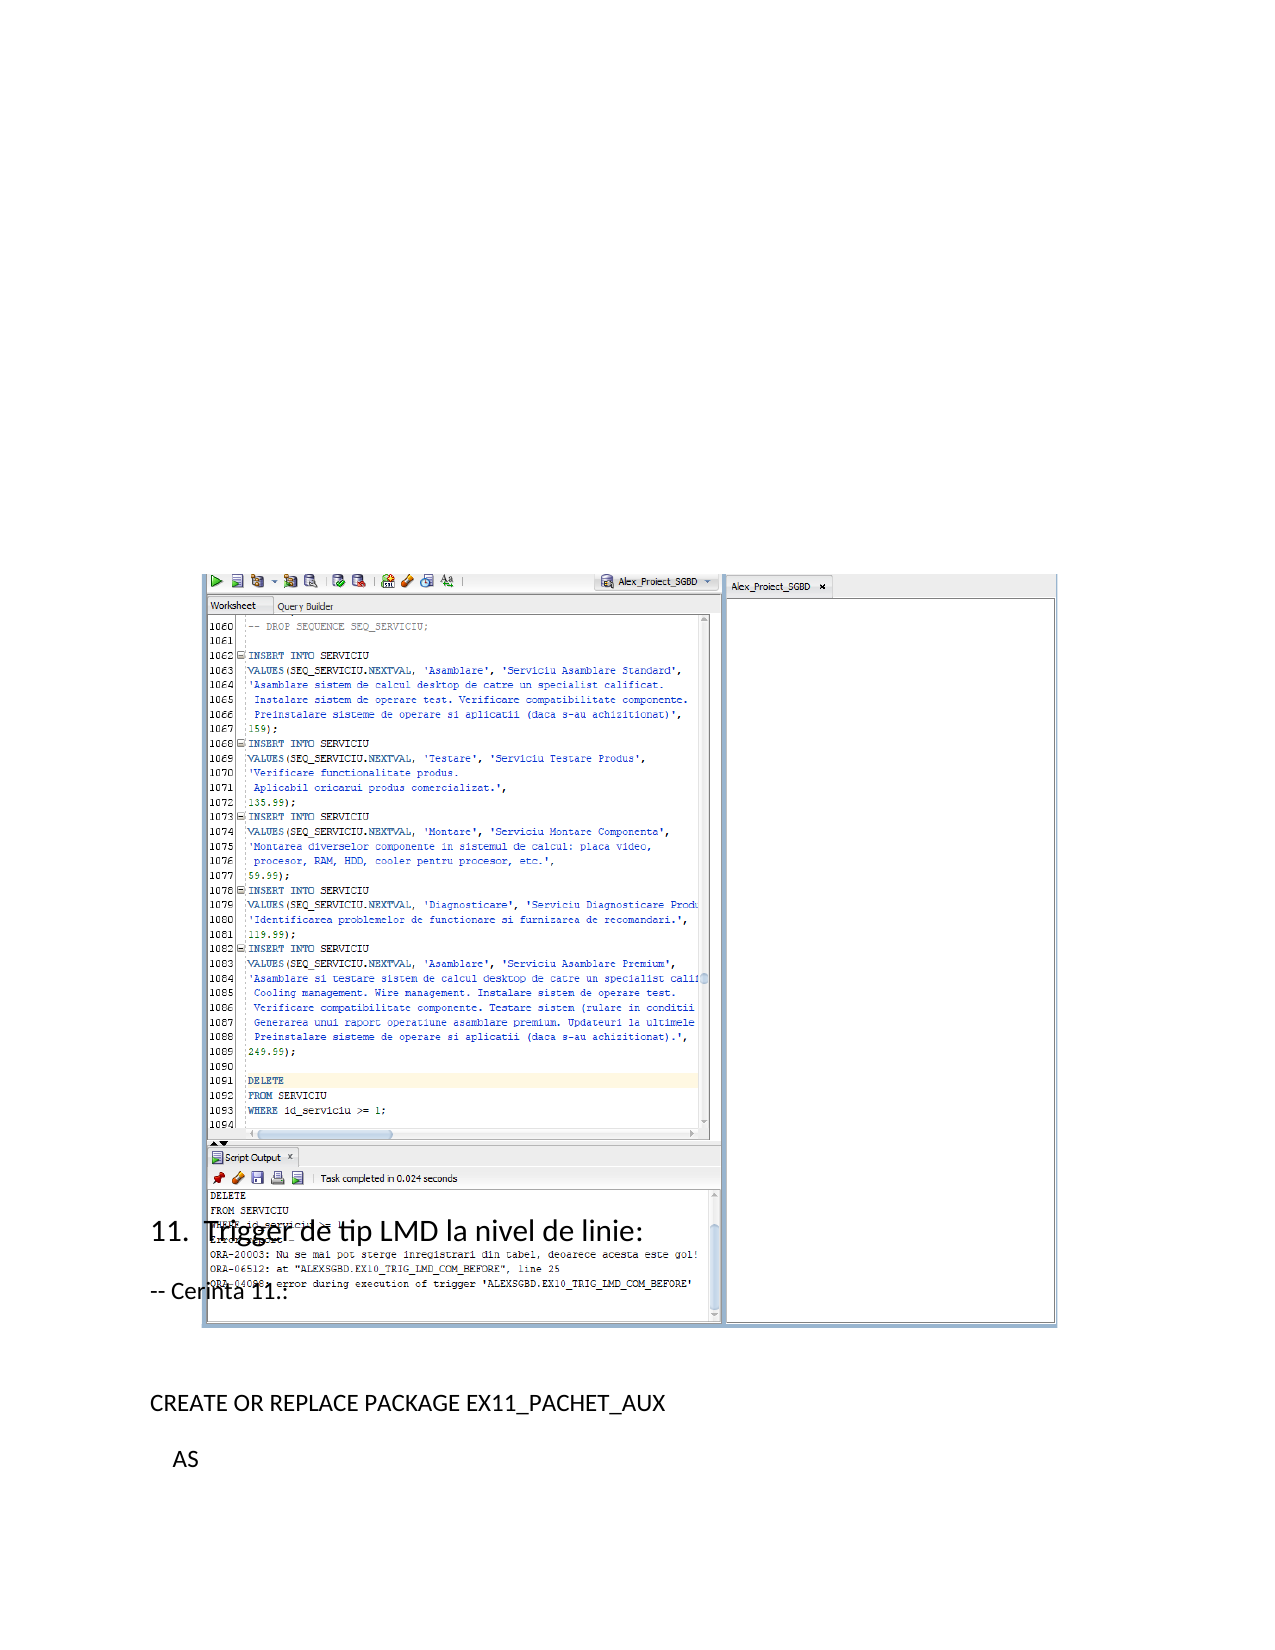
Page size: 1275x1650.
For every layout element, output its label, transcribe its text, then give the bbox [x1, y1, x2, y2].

picture [201, 1249, 1058, 1275]
text 11. Trigger de tip LMD la nivel de linie: [150, 1211, 1125, 1249]
picture [201, 574, 1058, 1211]
text AS [150, 1443, 1125, 1473]
text CREATE OR REPLACE PACKAGE EX11_PACHET_AUX [150, 1387, 1125, 1418]
text -- Cerinta 11.: [150, 1275, 1125, 1306]
picture [201, 1306, 1058, 1328]
